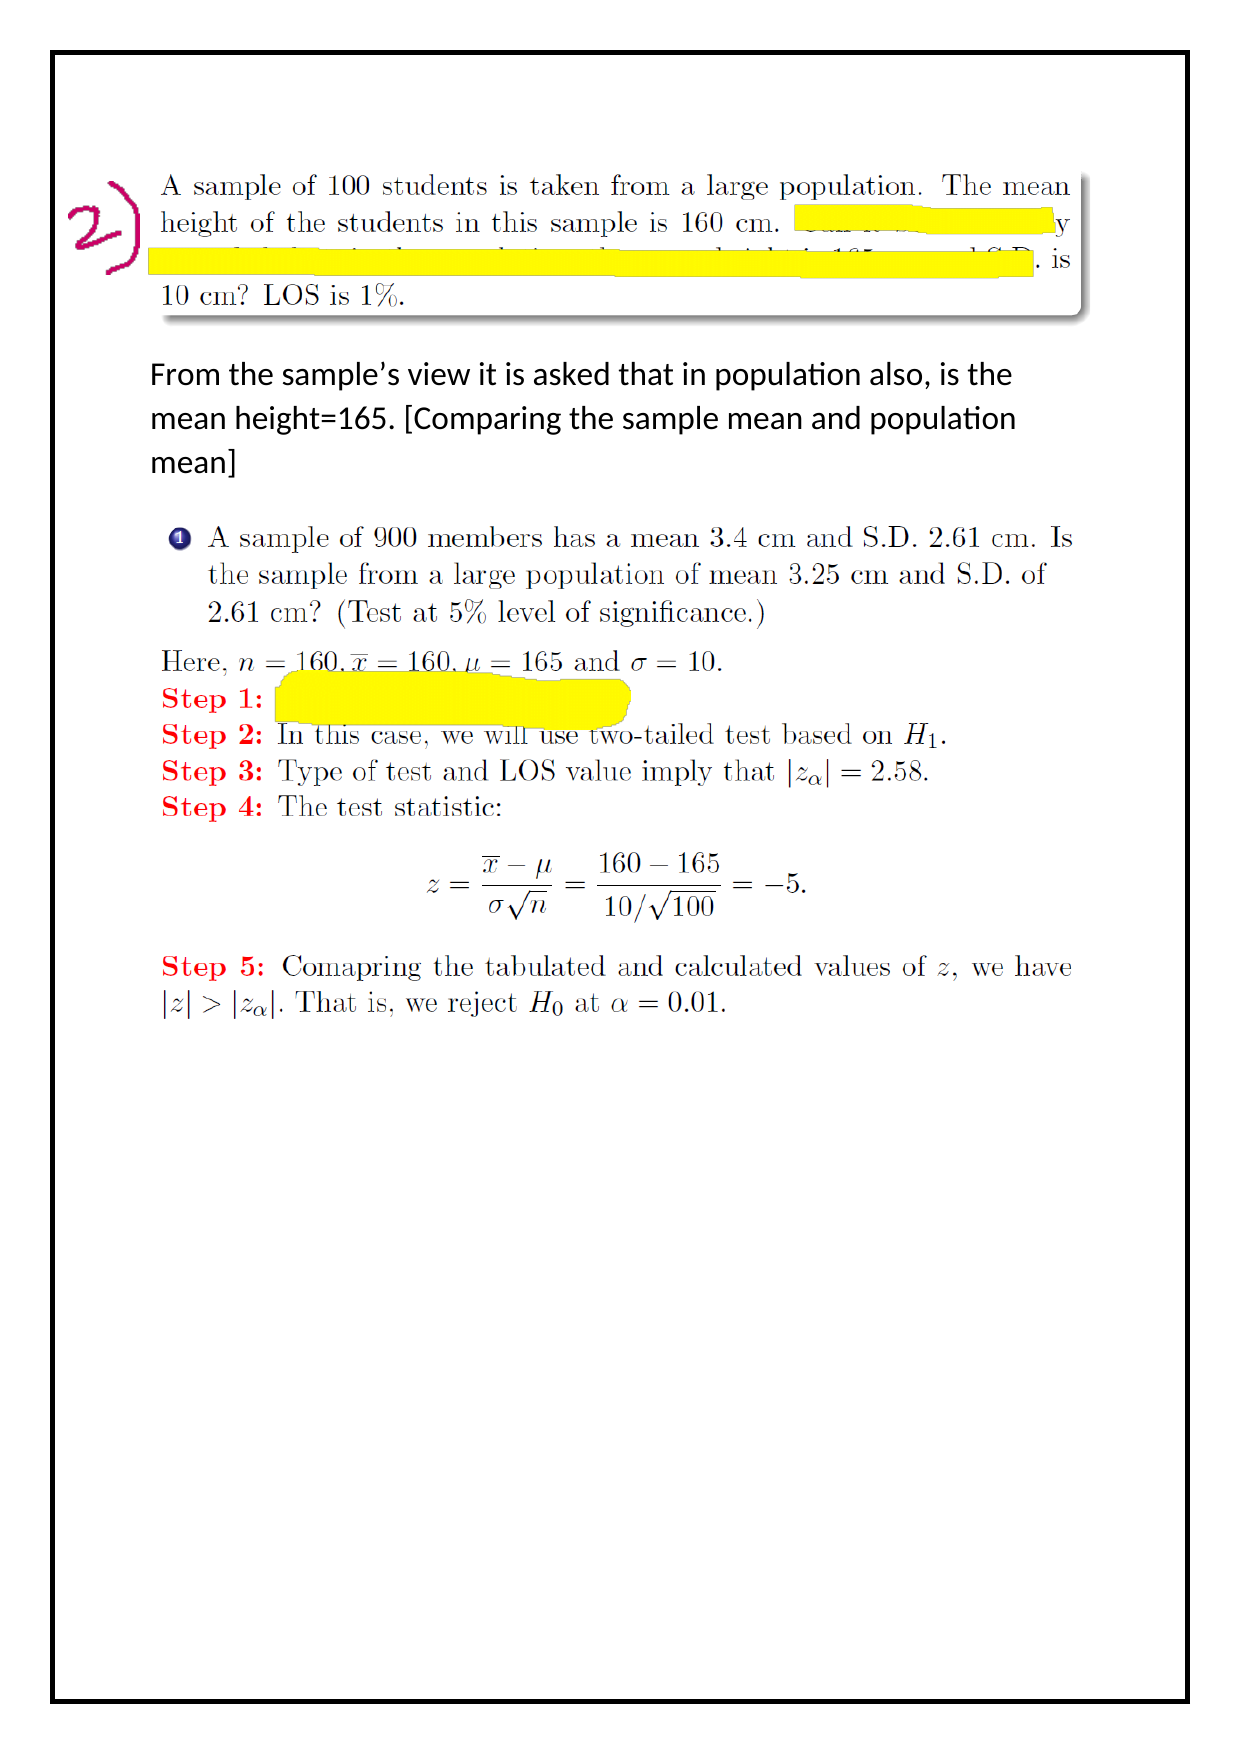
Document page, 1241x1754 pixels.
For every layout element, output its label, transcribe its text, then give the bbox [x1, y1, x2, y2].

picture [150, 501, 1091, 632]
picture [150, 633, 1091, 1020]
text From the sample’s view it is asked that in population also, is the mean height=165. [Comparing the sample mean and population mean] [150, 350, 1090, 482]
picture [141, 150, 1091, 350]
picture [68, 181, 140, 275]
